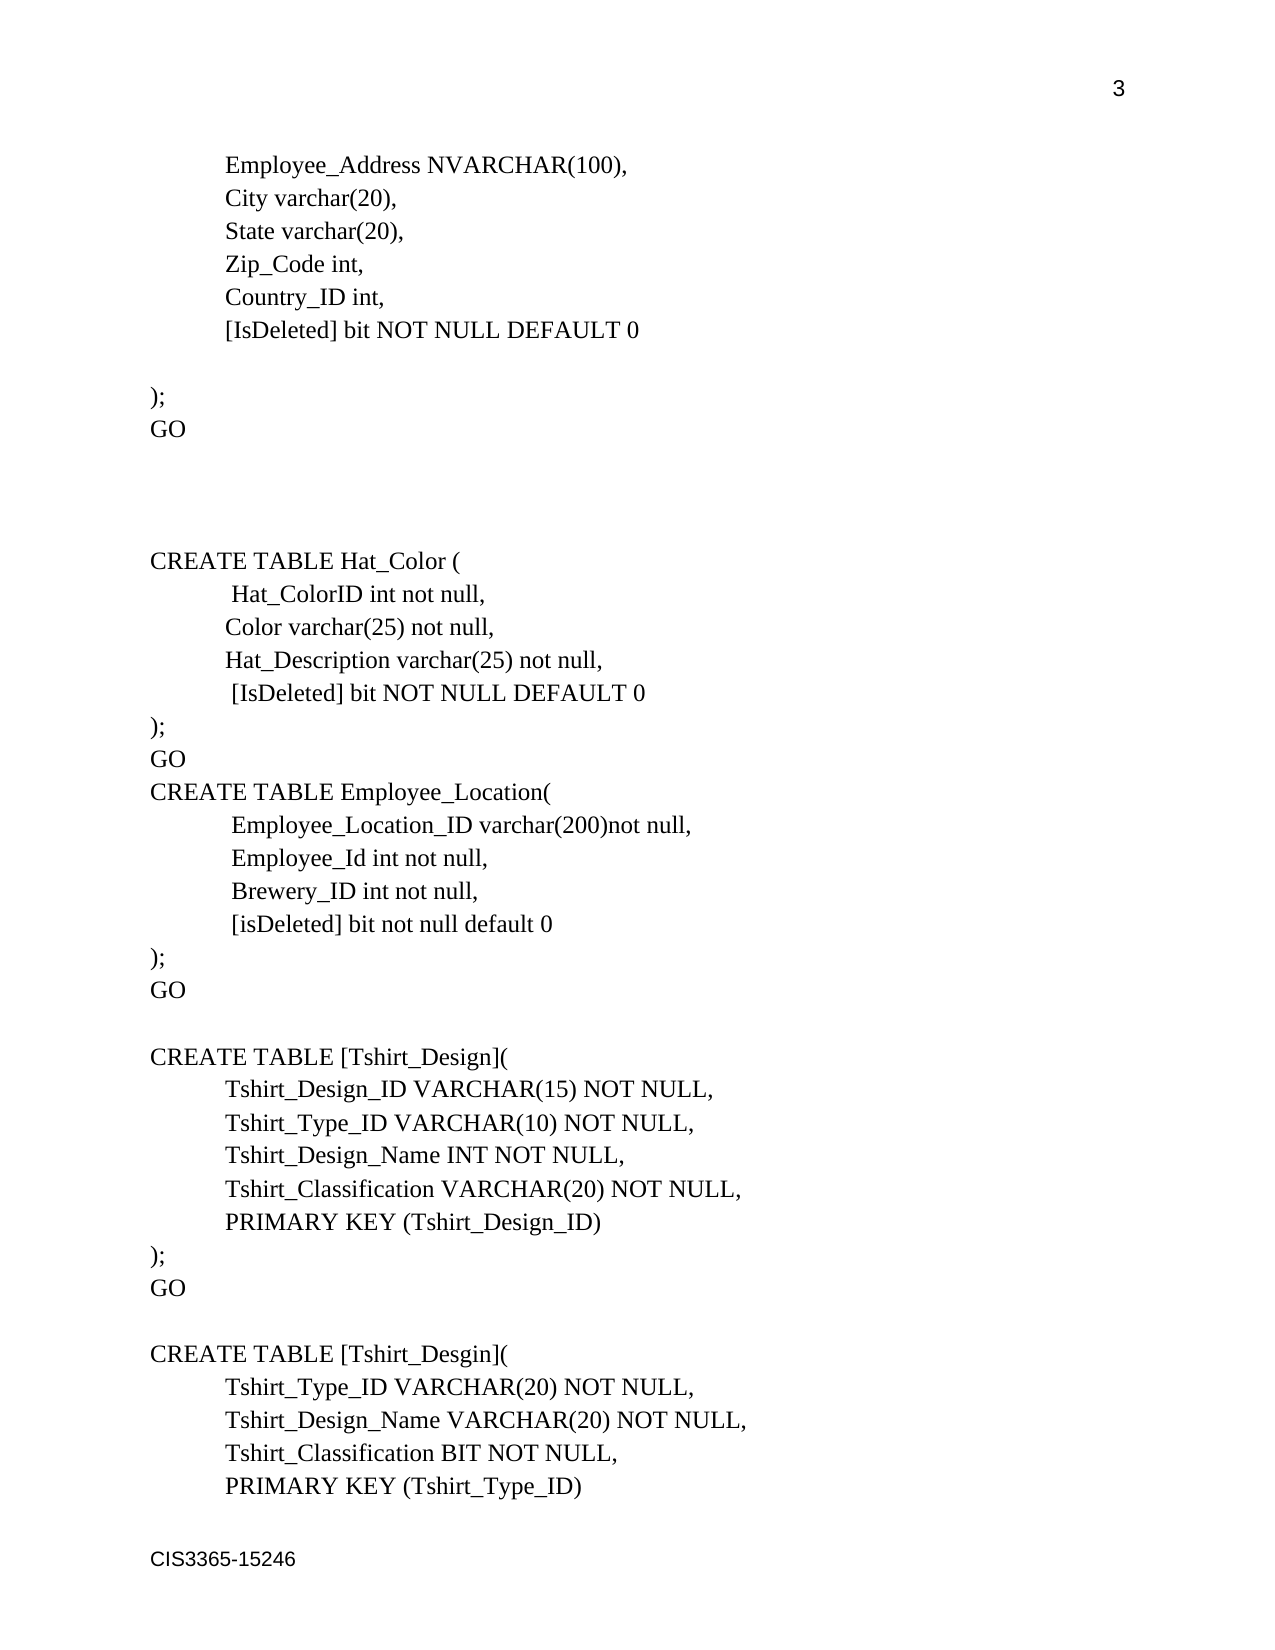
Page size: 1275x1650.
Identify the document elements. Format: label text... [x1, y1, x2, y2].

text City varchar(20), [225, 183, 1125, 212]
text PRIMARY KEY (Tshirt_Design_ID) [225, 1207, 1125, 1235]
text Color varchar(25) not null, [225, 612, 1125, 641]
text Hat_ColorID int not null, [225, 579, 1125, 608]
text PRIMARY KEY (Tshirt_Type_ID) [225, 1471, 1125, 1499]
text GO [150, 976, 1125, 1004]
text CREATE TABLE [Tshirt_Design]( [150, 1042, 1125, 1070]
text [IsDeleted] bit NOT NULL DEFAULT 0 [225, 315, 1125, 344]
text Tshirt_Classification BIT NOT NULL, [225, 1438, 1125, 1467]
text GO [150, 414, 1125, 443]
text GO [150, 744, 1125, 773]
text ); [150, 711, 1125, 740]
text Hat_Description varchar(25) not null, [225, 645, 1125, 674]
text Tshirt_Classification VARCHAR(20) NOT NULL, [225, 1174, 1125, 1202]
text CREATE TABLE [Tshirt_Desgin]( [150, 1339, 1125, 1367]
text Employee_Location_ID varchar(200)not null, [225, 810, 1125, 839]
text ); [150, 1240, 1125, 1268]
text Tshirt_Type_ID VARCHAR(20) NOT NULL, [225, 1372, 1125, 1401]
text CREATE TABLE Hat_Color ( [150, 546, 1125, 575]
text Tshirt_Design_ID VARCHAR(15) NOT NULL, [225, 1074, 1125, 1103]
text State varchar(20), [225, 216, 1125, 245]
text Tshirt_Design_Name INT NOT NULL, [225, 1141, 1125, 1169]
text [IsDeleted] bit NOT NULL DEFAULT 0 [225, 678, 1125, 707]
text CREATE TABLE Employee_Location( [150, 777, 1125, 806]
text ); [150, 942, 1125, 971]
text Employee_Address NVARCHAR(100), [225, 150, 1125, 179]
text Zip_Code int, [225, 249, 1125, 278]
text Brewery_ID int not null, [225, 876, 1125, 905]
text Employee_Id int not null, [225, 843, 1125, 872]
text Tshirt_Type_ID VARCHAR(10) NOT NULL, [225, 1108, 1125, 1136]
text ); [150, 381, 1125, 410]
text GO [150, 1273, 1125, 1301]
text Tshirt_Design_Name VARCHAR(20) NOT NULL, [225, 1405, 1125, 1433]
text Country_ID int, [225, 282, 1125, 311]
text [isDeleted] bit not null default 0 [225, 909, 1125, 938]
